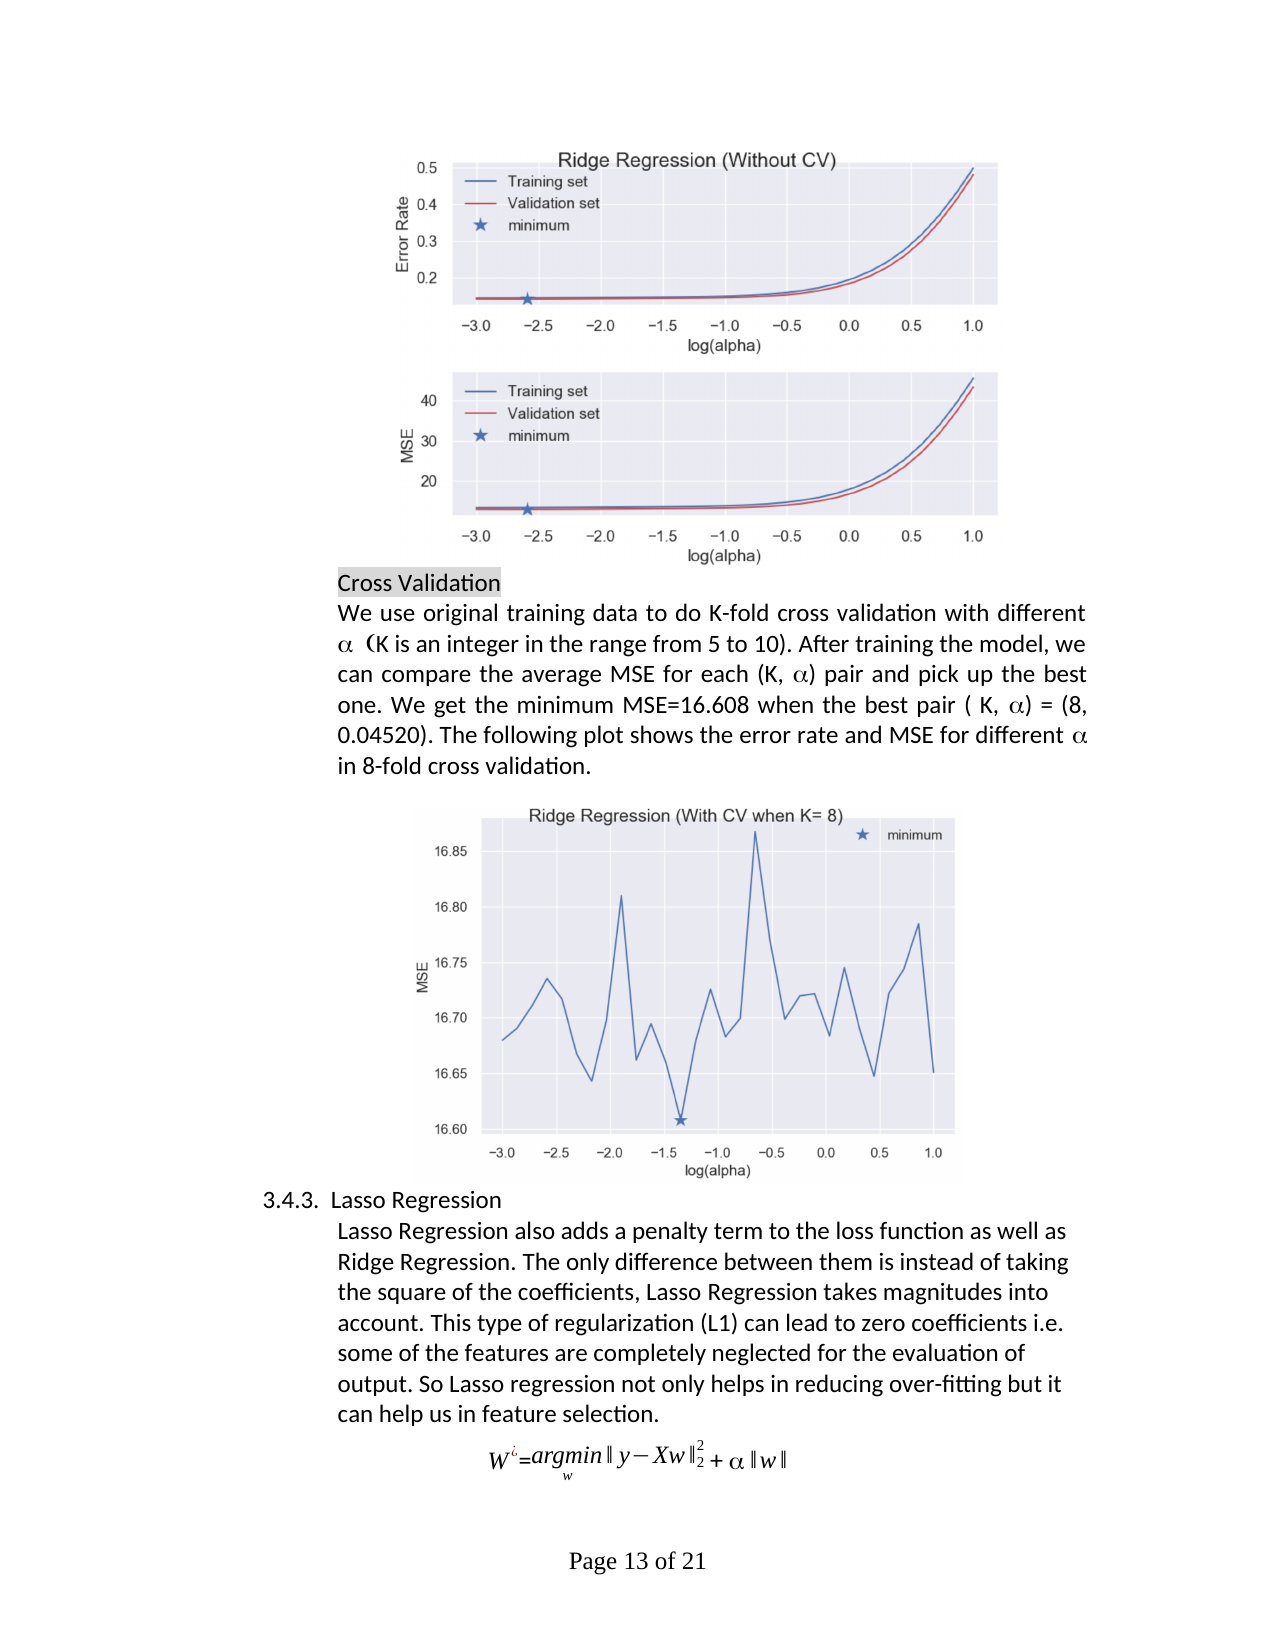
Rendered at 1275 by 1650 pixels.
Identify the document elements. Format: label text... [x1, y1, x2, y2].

picture [412, 807, 963, 1185]
text We use original training data to do K-fold cross validation with different K is an integer in the range from 5 to 10). After training the model, we can compare the average MSE for each (K, ) pair and pick up the best one. We get the minimum MSE=16.608 when the best pair ( K, ) = (8, 0.04520). The following plot shows the error rate and MSE for different  in 8-fold cross validation. [337, 597, 1087, 781]
text Cross Validation [262, 150, 394, 597]
text = +  [187, 1436, 1087, 1484]
text Lasso Regression also adds a penalty term to the loss function as well as Ridge Regression. The only difference between them is instead of taking the square of the coefficients, Lasso Regression takes magnitudes into account. This type of regularization (L1) can lead to zero coefficients i.e. some of the features are completely neglected for the evaluation of output. So Lasso regression not only helps in reducing over-fitting but it can help us in feature selection. [337, 1215, 1087, 1429]
picture [394, 150, 1002, 567]
